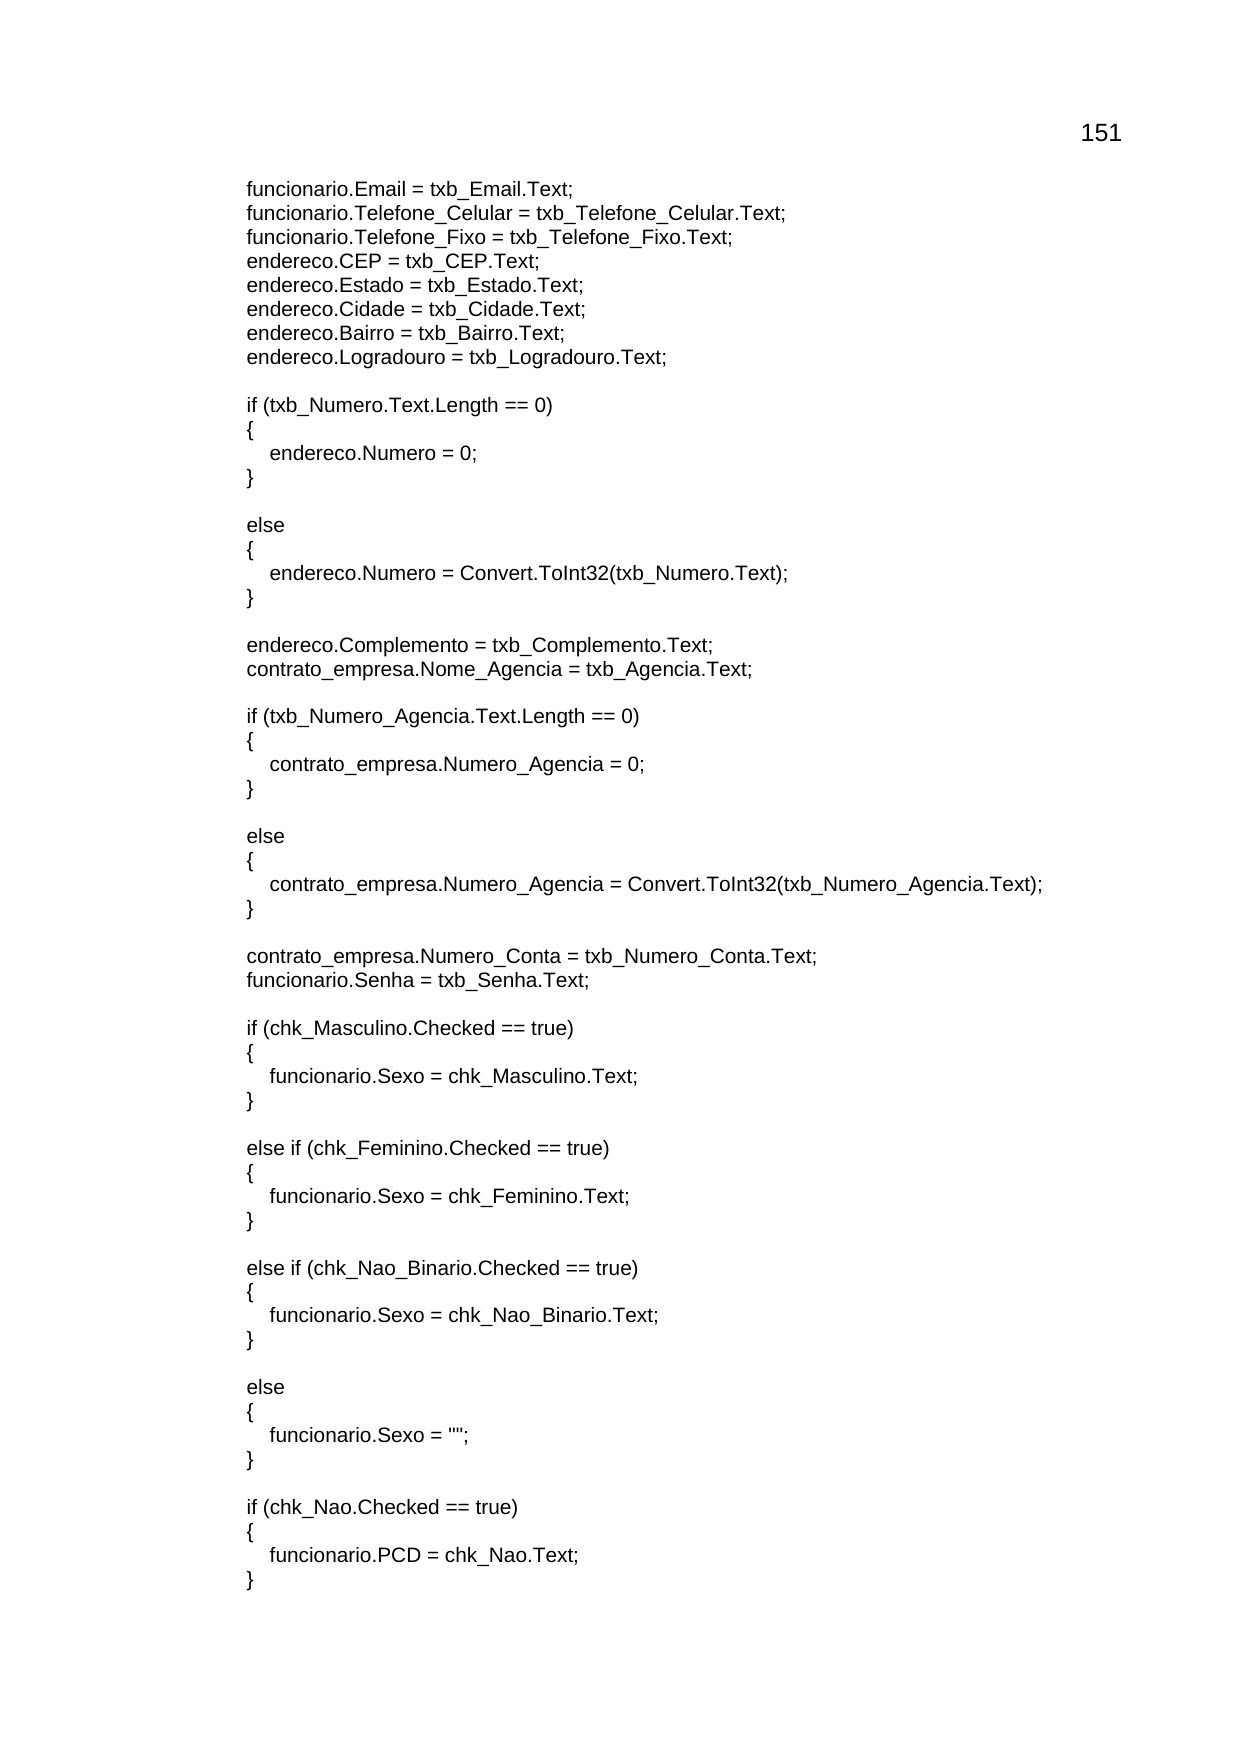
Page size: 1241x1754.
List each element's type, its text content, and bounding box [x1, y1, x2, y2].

text } [177, 584, 1122, 608]
text } [177, 465, 1122, 489]
text endereco.Complemento = txb_Complemento.Text; [177, 632, 1122, 656]
text } [177, 1447, 1122, 1471]
text else if (chk_Feminino.Checked == true) [177, 1136, 1122, 1159]
text { [177, 1040, 1122, 1064]
text if (txb_Numero_Agencia.Text.Length == 0) [177, 704, 1122, 728]
text funcionario.Sexo = chk_Feminino.Text; [177, 1183, 1122, 1207]
text endereco.Numero = Convert.ToInt32(txb_Numero.Text); [177, 561, 1122, 584]
text } [177, 776, 1122, 800]
text else [177, 1375, 1122, 1399]
text contrato_empresa.Numero_Agencia = Convert.ToInt32(txb_Numero_Agencia.Text); [177, 872, 1122, 896]
text else [177, 824, 1122, 848]
text { [177, 728, 1122, 752]
text funcionario.Sexo = ""; [177, 1423, 1122, 1447]
text contrato_empresa.Numero_Conta = txb_Numero_Conta.Text; [177, 944, 1122, 968]
text { [177, 848, 1122, 872]
text if (chk_Nao.Checked == true) [177, 1495, 1122, 1519]
text funcionario.Email = txb_Email.Text; [177, 177, 1122, 201]
text funcionario.Telefone_Celular = txb_Telefone_Celular.Text; [177, 201, 1122, 225]
text endereco.Cidade = txb_Cidade.Text; [177, 297, 1122, 321]
text contrato_empresa.Numero_Agencia = 0; [177, 752, 1122, 776]
text { [177, 1519, 1122, 1543]
text funcionario.PCD = chk_Nao.Text; [177, 1543, 1122, 1567]
text funcionario.Sexo = chk_Nao_Binario.Text; [177, 1303, 1122, 1327]
text { [177, 417, 1122, 441]
text funcionario.Telefone_Fixo = txb_Telefone_Fixo.Text; [177, 225, 1122, 249]
text funcionario.Sexo = chk_Masculino.Text; [177, 1064, 1122, 1088]
text else [177, 513, 1122, 537]
text } [177, 896, 1122, 920]
text endereco.Bairro = txb_Bairro.Text; [177, 321, 1122, 345]
text endereco.Logradouro = txb_Logradouro.Text; [177, 345, 1122, 369]
text contrato_empresa.Nome_Agencia = txb_Agencia.Text; [177, 656, 1122, 680]
text endereco.Estado = txb_Estado.Text; [177, 273, 1122, 297]
text { [177, 1279, 1122, 1303]
text } [177, 1207, 1122, 1231]
text funcionario.Senha = txb_Senha.Text; [177, 968, 1122, 992]
text } [177, 1088, 1122, 1112]
text { [177, 1159, 1122, 1183]
text if (txb_Numero.Text.Length == 0) [177, 393, 1122, 417]
text endereco.CEP = txb_CEP.Text; [177, 249, 1122, 273]
text if (chk_Masculino.Checked == true) [177, 1016, 1122, 1040]
text } [177, 1567, 1122, 1591]
text { [177, 1399, 1122, 1423]
text else if (chk_Nao_Binario.Checked == true) [177, 1255, 1122, 1279]
text } [177, 1327, 1122, 1351]
text endereco.Numero = 0; [177, 441, 1122, 465]
text { [177, 537, 1122, 561]
